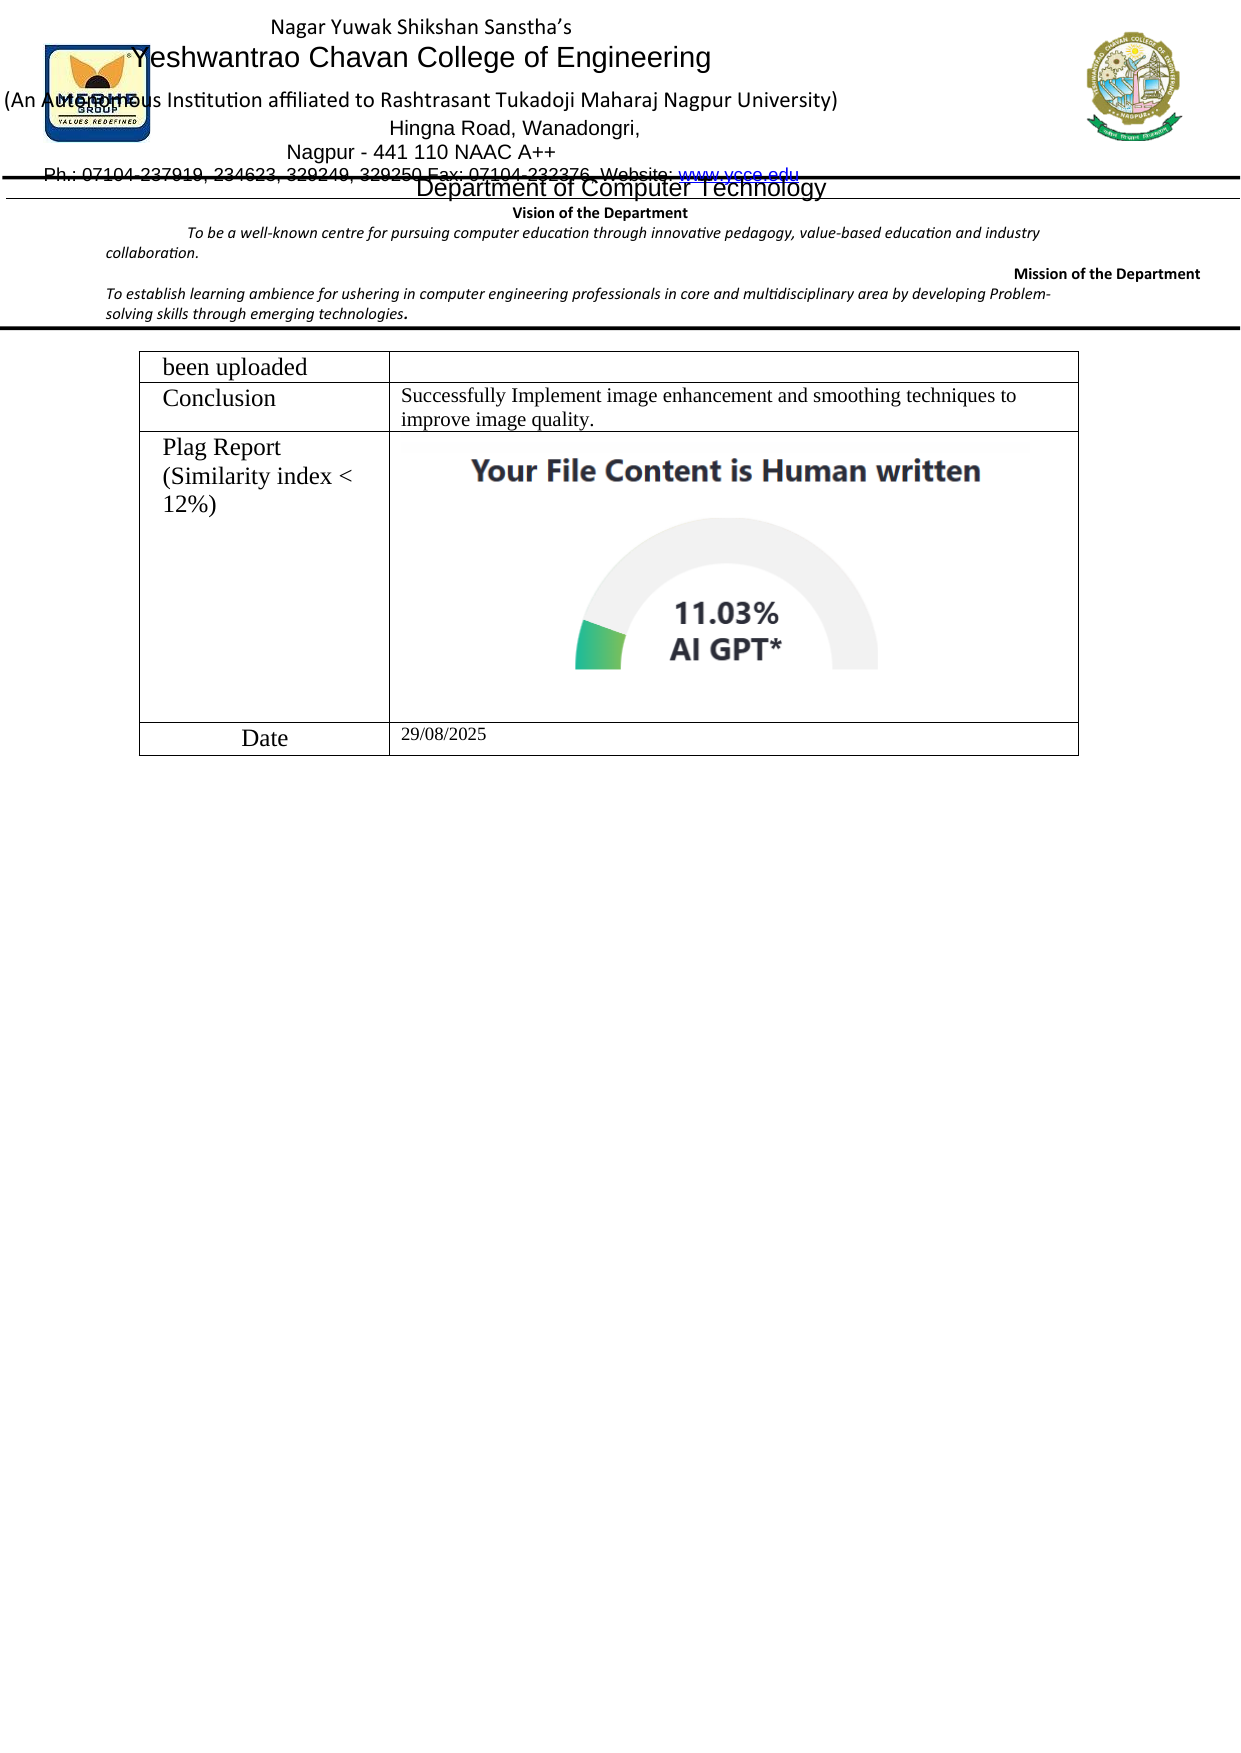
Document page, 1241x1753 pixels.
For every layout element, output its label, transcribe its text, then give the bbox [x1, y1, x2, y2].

subtitle Vision of the Department [512, 202, 1240, 222]
table_cell [390, 432, 400, 722]
table_cell Plag Report (Similarity index < 12%) [140, 432, 389, 722]
table_cell 29/08/2025 [390, 723, 1078, 755]
table_cell Conclusion [140, 383, 389, 431]
picture [1074, 29, 1195, 143]
picture [45, 94, 50, 102]
table_cell Date [140, 723, 389, 755]
table_header been uploaded [140, 352, 389, 382]
text To be a well-known centre for pursuing computer education through innovative pedagogy, value-based education and industry collaboration. [106, 222, 1118, 263]
subtitle Department of Computer Technology [3, 173, 1240, 202]
table_cell [1030, 432, 1078, 722]
picture [43, 43, 151, 143]
picture [400, 432, 1030, 722]
table_cell Successfully Implement image enhancement and smoothing techniques to improve image quality. [390, 383, 1078, 431]
text To establish learning ambience for ushering in computer engineering professionals in core and multidisciplinary area by developing Problem- solving skills through emerging technologies. [106, 283, 1092, 324]
subtitle Mission of the Department [507, 263, 1240, 283]
table_header [390, 352, 1078, 382]
